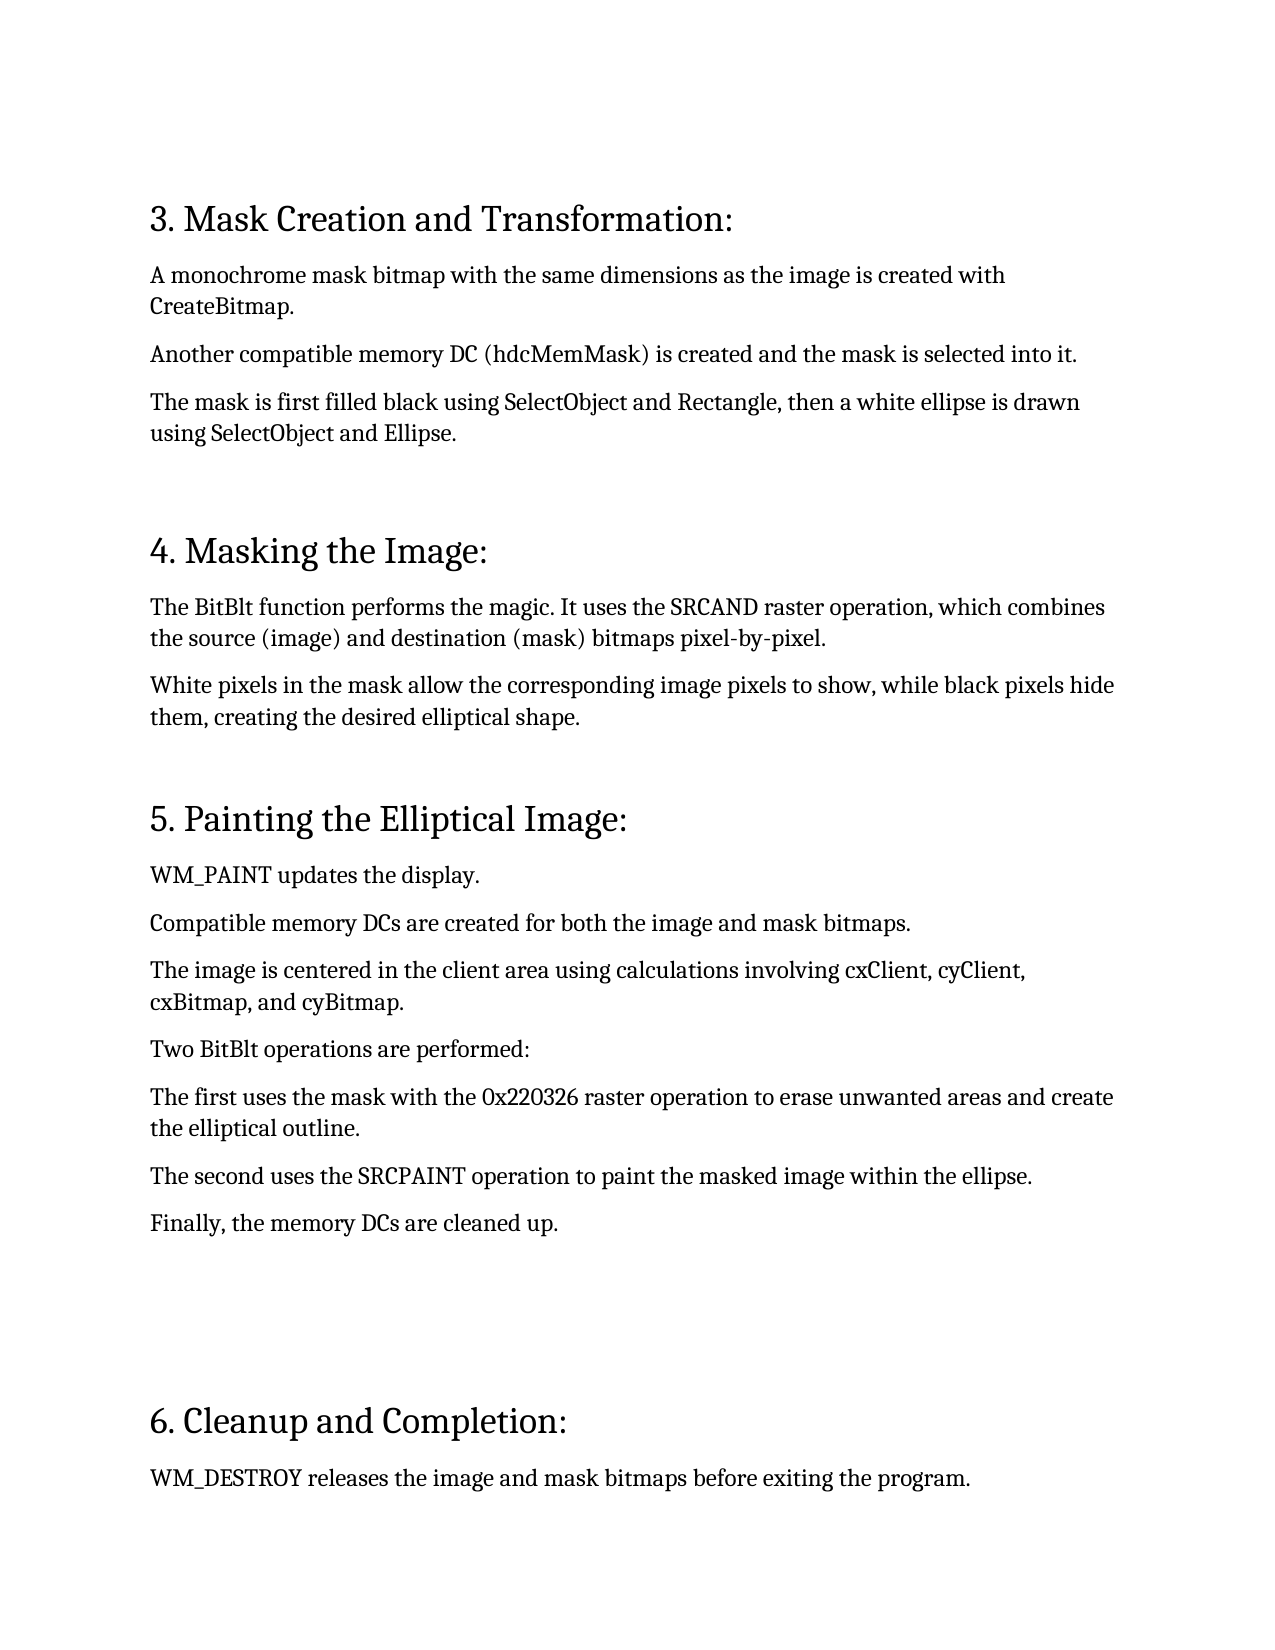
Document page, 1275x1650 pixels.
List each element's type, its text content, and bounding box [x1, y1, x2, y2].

text The mask is first filled black using SelectObject and Rectangle, then a white ellipse is drawn using SelectObject and Ellipse. [150, 387, 1125, 447]
text The image is centered in the client area using calculations involving cxClient, cyClient, cxBitmap, and cyBitmap. [150, 956, 1125, 1016]
text WM_PAINT updates the display. [150, 861, 1125, 890]
text 4. Masking the Image: [150, 529, 1125, 572]
text The BitBlt function performs the magic. It uses the SRCAND raster operation, which combines the source (image) and destination (mask) bitmaps pixel-by-pixel. [150, 593, 1125, 652]
text A monochrome mask bitmap with the same dimensions as the image is created with CreateBitmap. [150, 261, 1125, 321]
text The first uses the mask with the 0x220326 raster operation to erase unwanted areas and create the elliptical outline. [150, 1083, 1125, 1143]
text 5. Painting the Elliptical Image: [150, 798, 1125, 841]
text 6. Cleanup and Completion: [150, 1400, 1125, 1443]
text 3. Mask Creation and Transformation: [150, 198, 1125, 241]
text White pixels in the mask allow the corresponding image pixels to show, while black pixels hide them, creating the desired elliptical shape. [150, 671, 1125, 731]
text Two BitBlt operations are performed: [150, 1035, 1125, 1064]
text WM_DESTROY releases the image and mask bitmaps before exiting the program. [150, 1463, 1125, 1492]
text Another compatible memory DC (hdcMemMask) is created and the mask is selected into it. [150, 340, 1125, 368]
text The second uses the SRCPAINT operation to paint the masked image within the ellipse. [150, 1162, 1125, 1190]
text Finally, the memory DCs are cleaned up. [150, 1209, 1125, 1238]
text Compatible memory DCs are created for both the image and mask bitmaps. [150, 909, 1125, 937]
